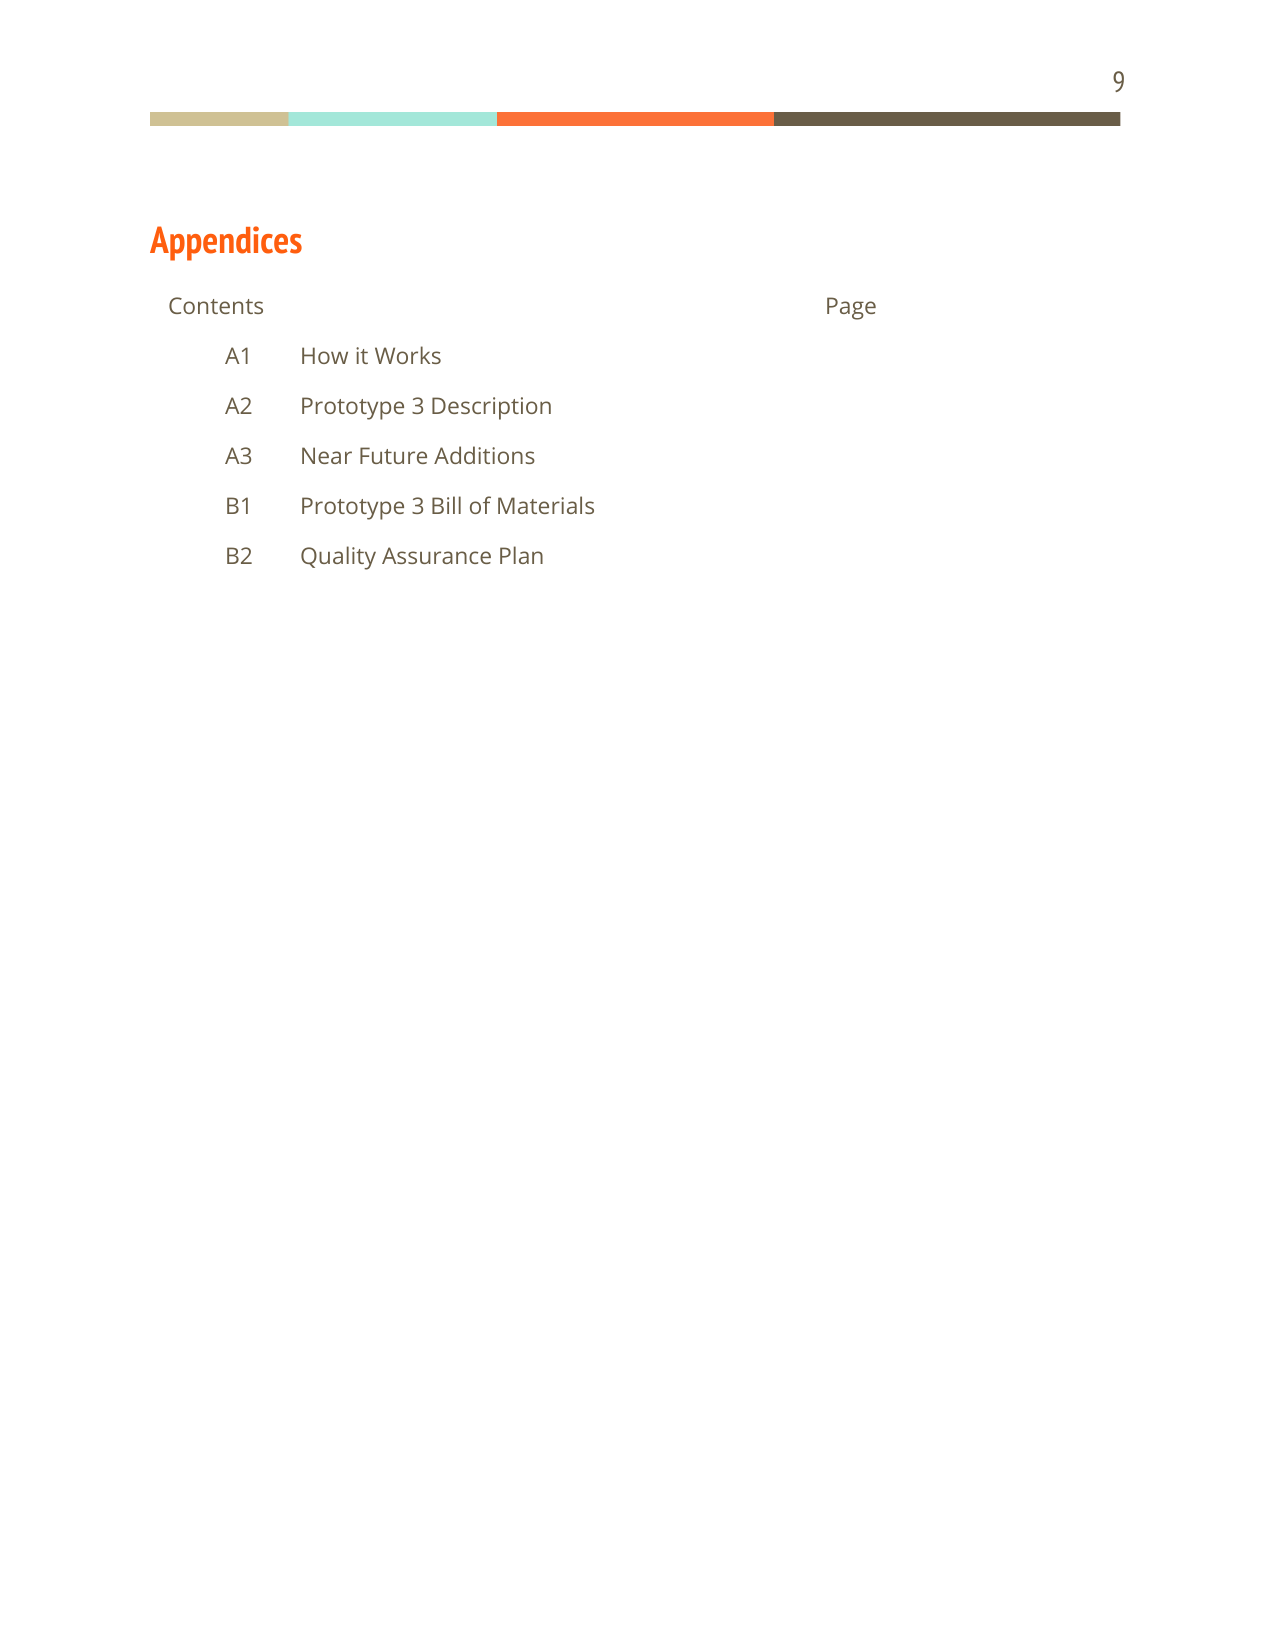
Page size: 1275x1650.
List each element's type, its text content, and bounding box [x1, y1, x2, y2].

text A3 Near Future Additions [150, 440, 1125, 472]
text B1 Prototype 3 Bill of Materials [150, 490, 1125, 522]
text Contents Page [150, 290, 1125, 322]
subtitle Appendices [150, 215, 1125, 263]
text A2 Prototype 3 Description [150, 390, 1125, 422]
picture [150, 112, 1121, 126]
text B2 Quality Assurance Plan [150, 540, 1125, 572]
text A1 How it Works [150, 340, 1125, 372]
